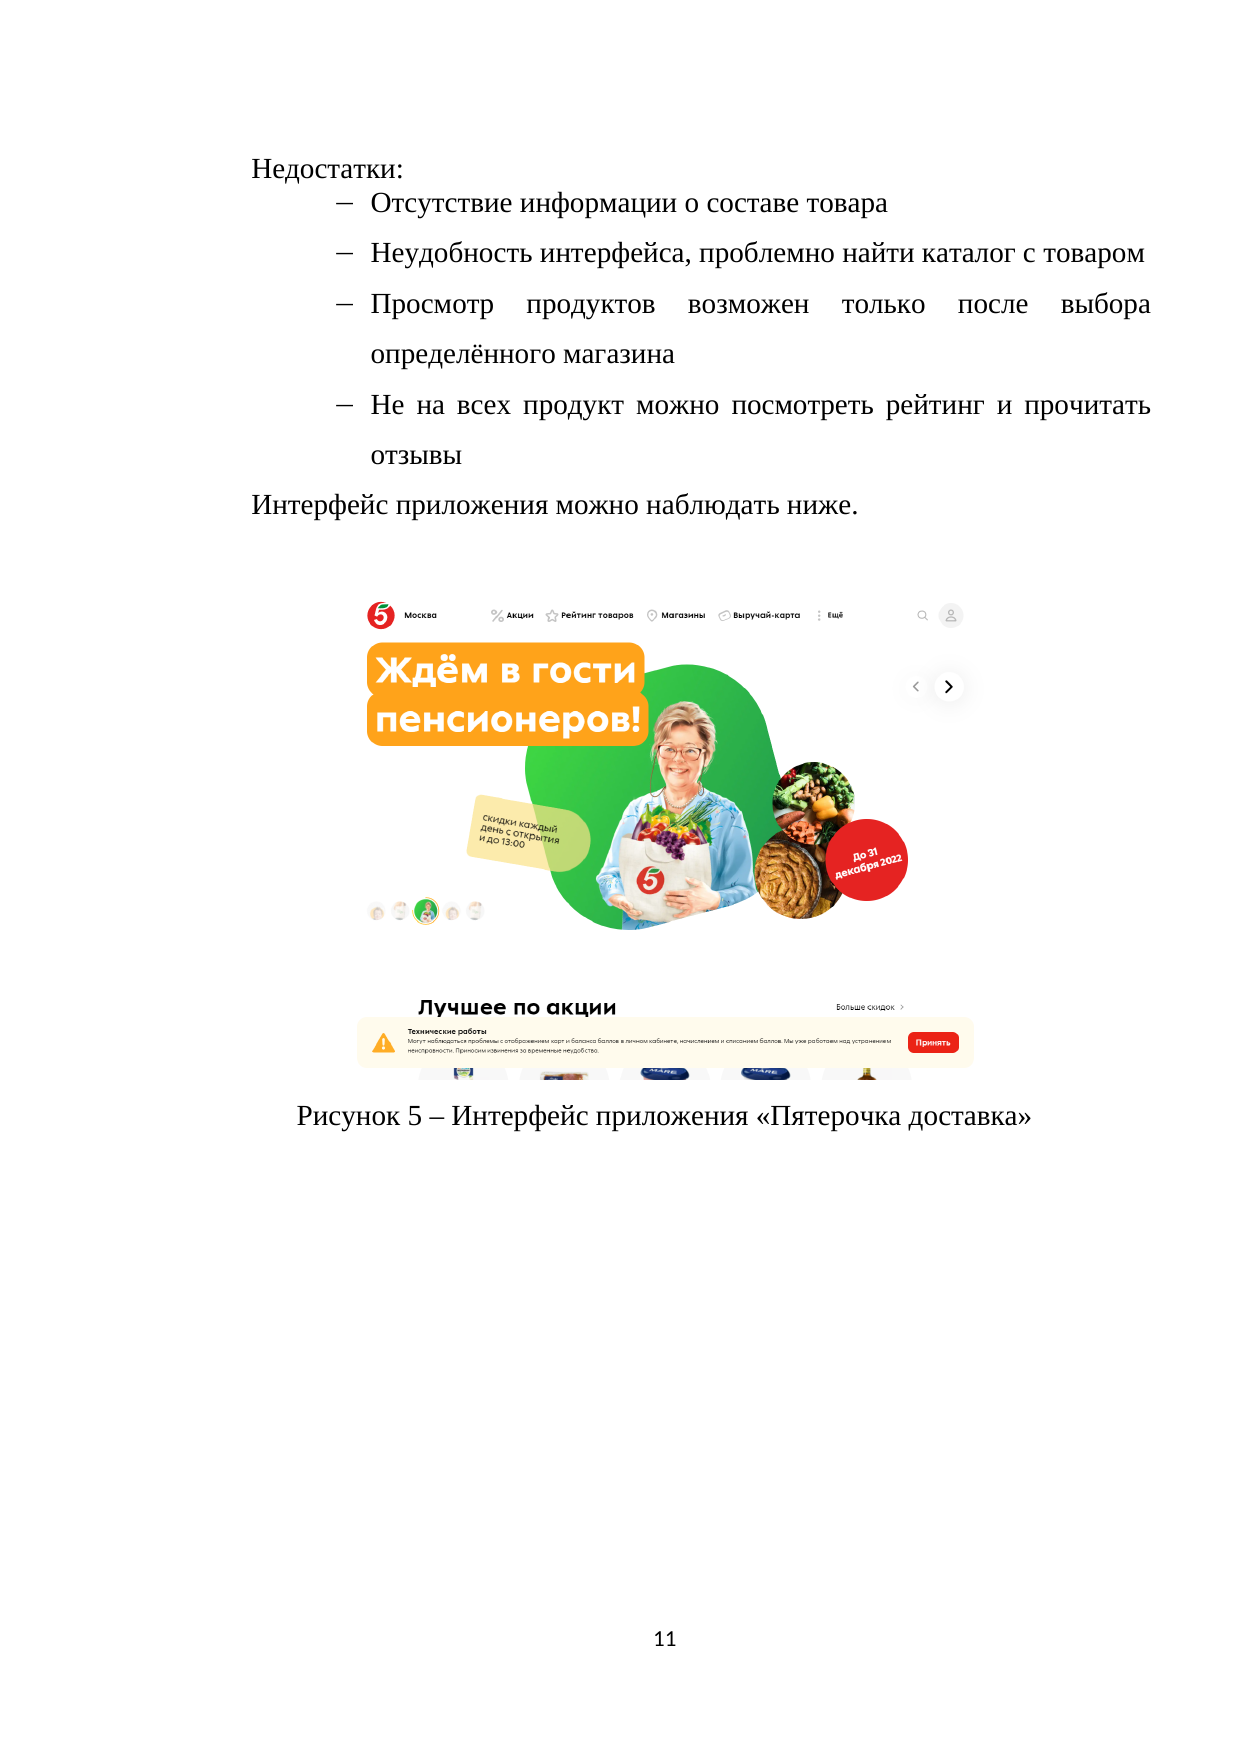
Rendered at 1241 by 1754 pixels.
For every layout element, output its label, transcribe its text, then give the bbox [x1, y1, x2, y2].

text Рисунок – Интерфейс приложения «Пятерочка доставка» [177, 1098, 1152, 1132]
text Недостатки: [177, 152, 1152, 185]
text Отсутствие информации о составе товара [333, 185, 1152, 219]
text Не на всех продукт можно посмотреть рейтинг и прочитать отзывы [333, 387, 1152, 471]
text Просмотр продуктов возможен только после выбора определённого магазина [333, 286, 1152, 370]
text Неудобность интерфейса, проблемно найти каталог с товаром [333, 236, 1152, 269]
text Интерфейс приложения можно наблюдать ниже. [177, 487, 1152, 521]
picture [177, 588, 1152, 1080]
